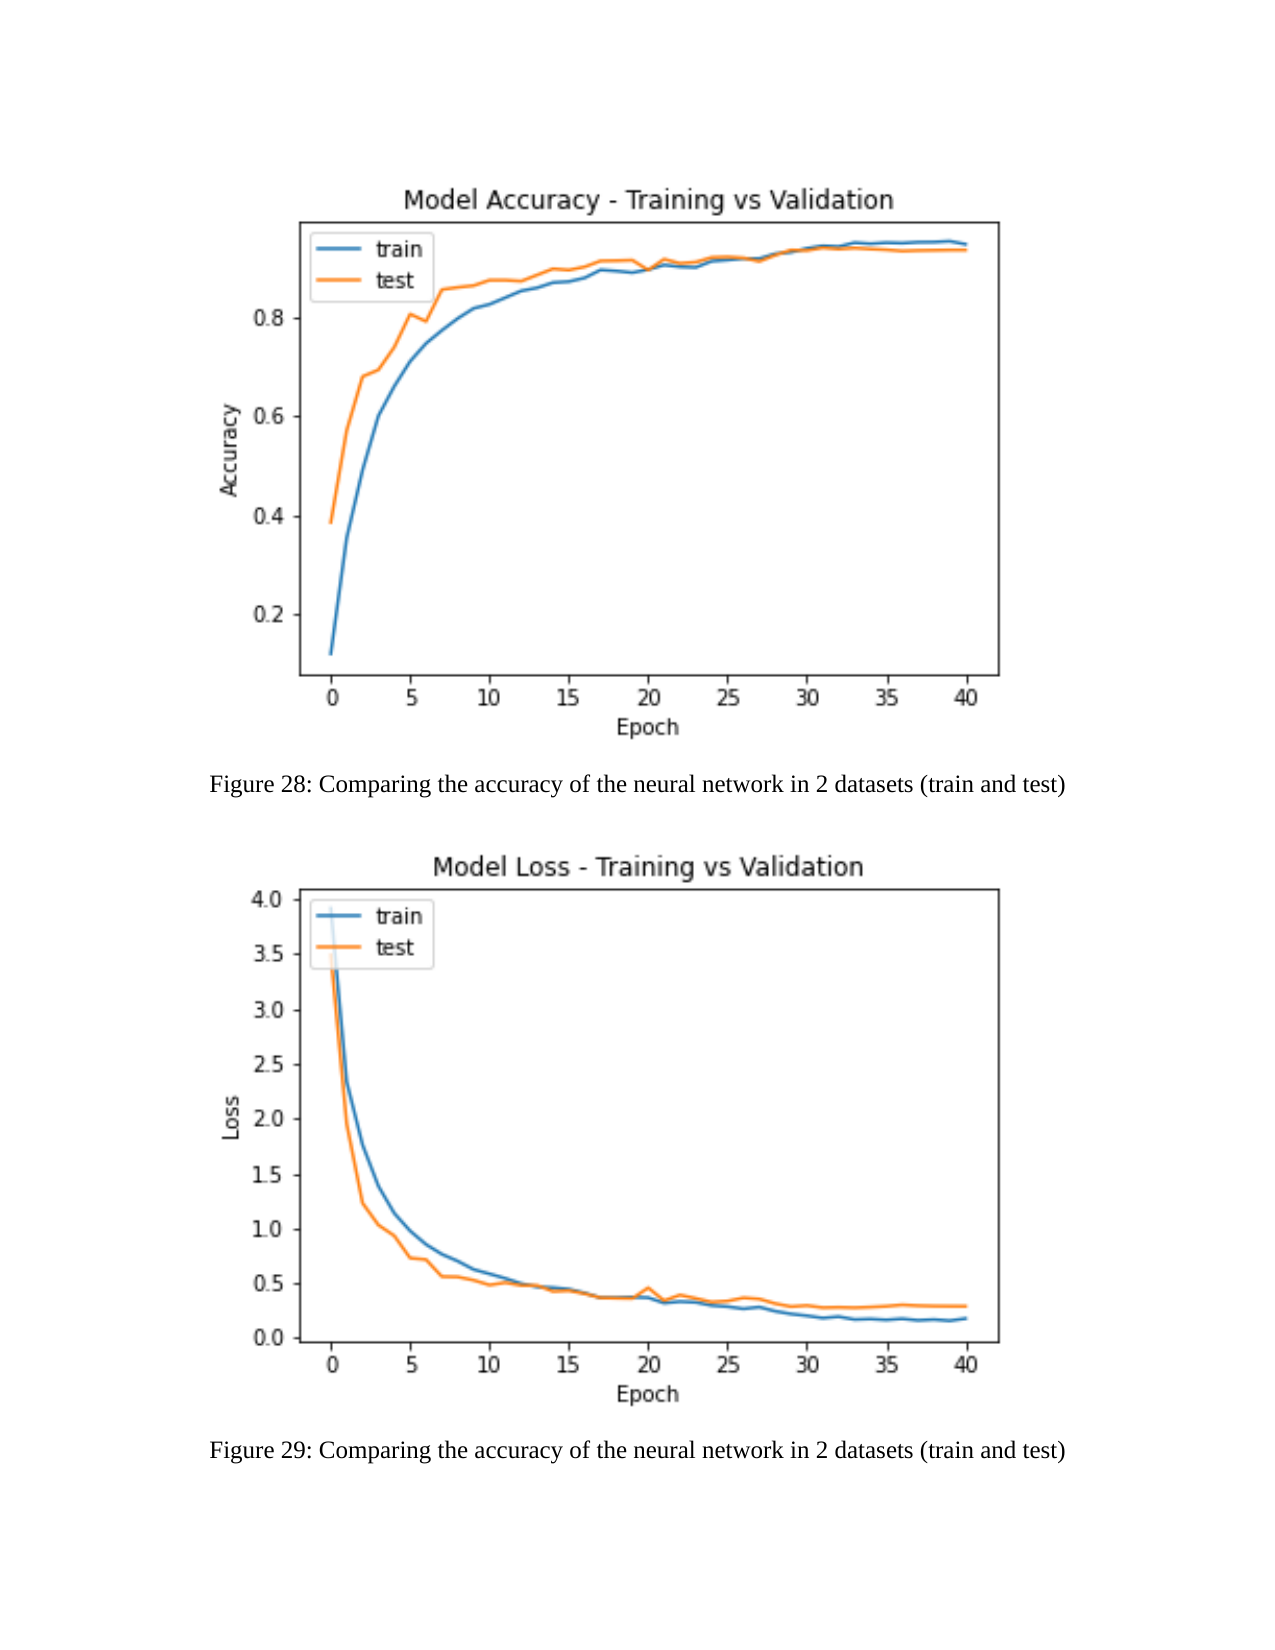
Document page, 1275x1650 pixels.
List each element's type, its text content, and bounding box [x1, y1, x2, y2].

text Figure 29: Comparing the accuracy of the neural network in 2 datasets (train and test) [150, 1436, 1125, 1464]
picture [187, 816, 1088, 1417]
picture [187, 150, 1088, 750]
text Figure 28: Comparing the accuracy of the neural network in 2 datasets (train and test) [150, 769, 1125, 798]
